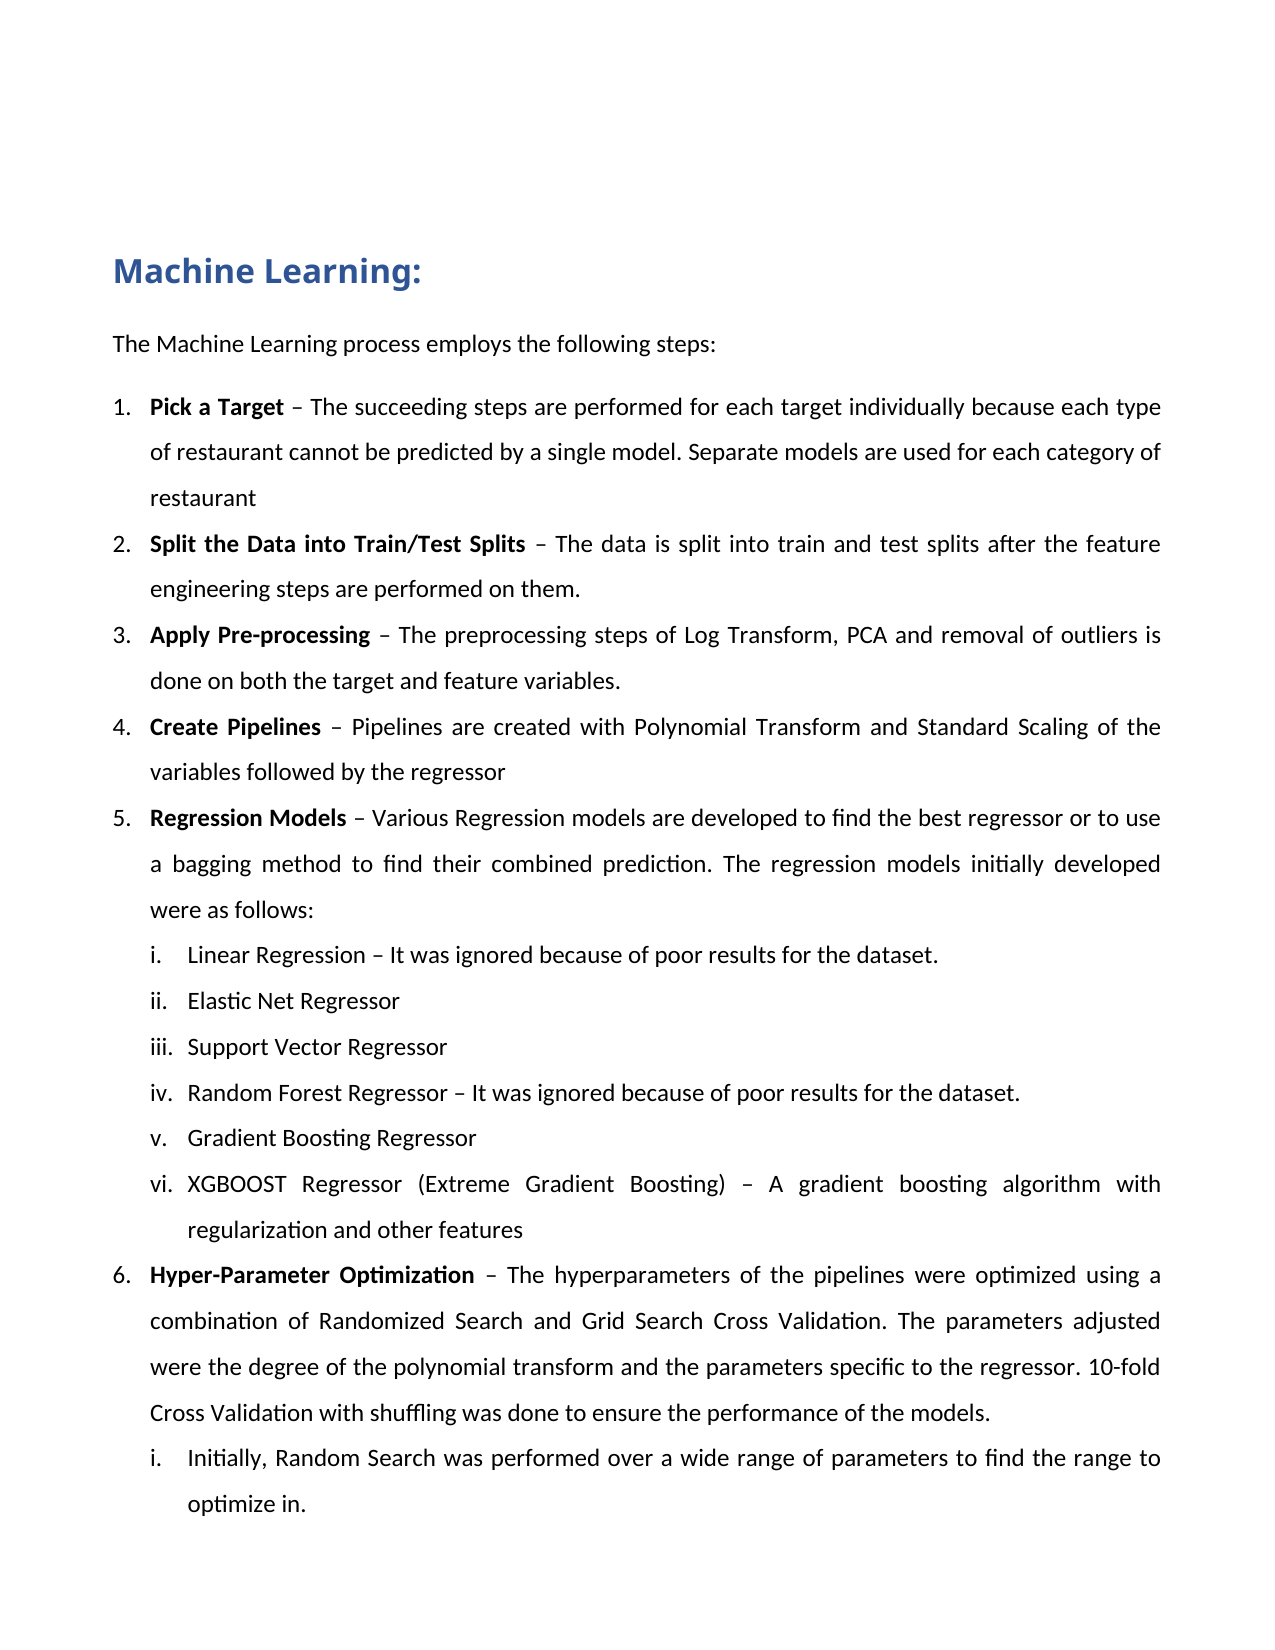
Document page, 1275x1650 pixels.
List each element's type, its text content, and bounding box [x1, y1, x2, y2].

subtitle Machine Learning: [112, 248, 1162, 293]
list Linear Regression – It was ignored because of poor results for the dataset. [150, 939, 1162, 970]
list Elastic Net Regressor [150, 985, 1162, 1016]
text The Machine Learning process employs the following steps: [112, 328, 1162, 359]
list Support Vector Regressor [150, 1031, 1162, 1061]
list XGBOOST Regressor (Extreme Gradient Boosting) – A gradient boosting algorithm with regularization and other features [150, 1168, 1162, 1244]
list Split the Data into Train/Test Splits – The data is split into train and test splits after the feature engineering steps are performed on them. [112, 528, 1162, 604]
list Create Pipelines – Pipelines are created with Polynomial Transform and Standard Scaling of the variables followed by the regressor [112, 711, 1162, 787]
list Apply Pre-processing – The preprocessing steps of Log Transform, PCA and removal of outliers is done on both the target and feature variables. [112, 619, 1162, 696]
list Pick a Target – The succeeding steps are performed for each target individually because each type of restaurant cannot be predicted by a single model. Separate models are used for each category of restaurant [112, 391, 1162, 513]
list Random Forest Regressor – It was ignored because of poor results for the dataset. [150, 1077, 1162, 1107]
list Initially, Random Search was performed over a wide range of parameters to find the range to optimize in. [150, 1442, 1162, 1519]
list Gradient Boosting Regressor [150, 1122, 1162, 1153]
list Hyper-Parameter Optimization – The hyperparameters of the pipelines were optimized using a combination of Randomized Search and Grid Search Cross Validation. The parameters adjusted were the degree of the polynomial transform and the parameters specific to the regressor. 10-fold Cross Validation with shuffling was done to ensure the performance of the models. [112, 1259, 1162, 1427]
list Regression Models – Various Regression models are developed to find the best regressor or to use a bagging method to find their combined prediction. The regression models initially developed were as follows: [112, 802, 1162, 924]
